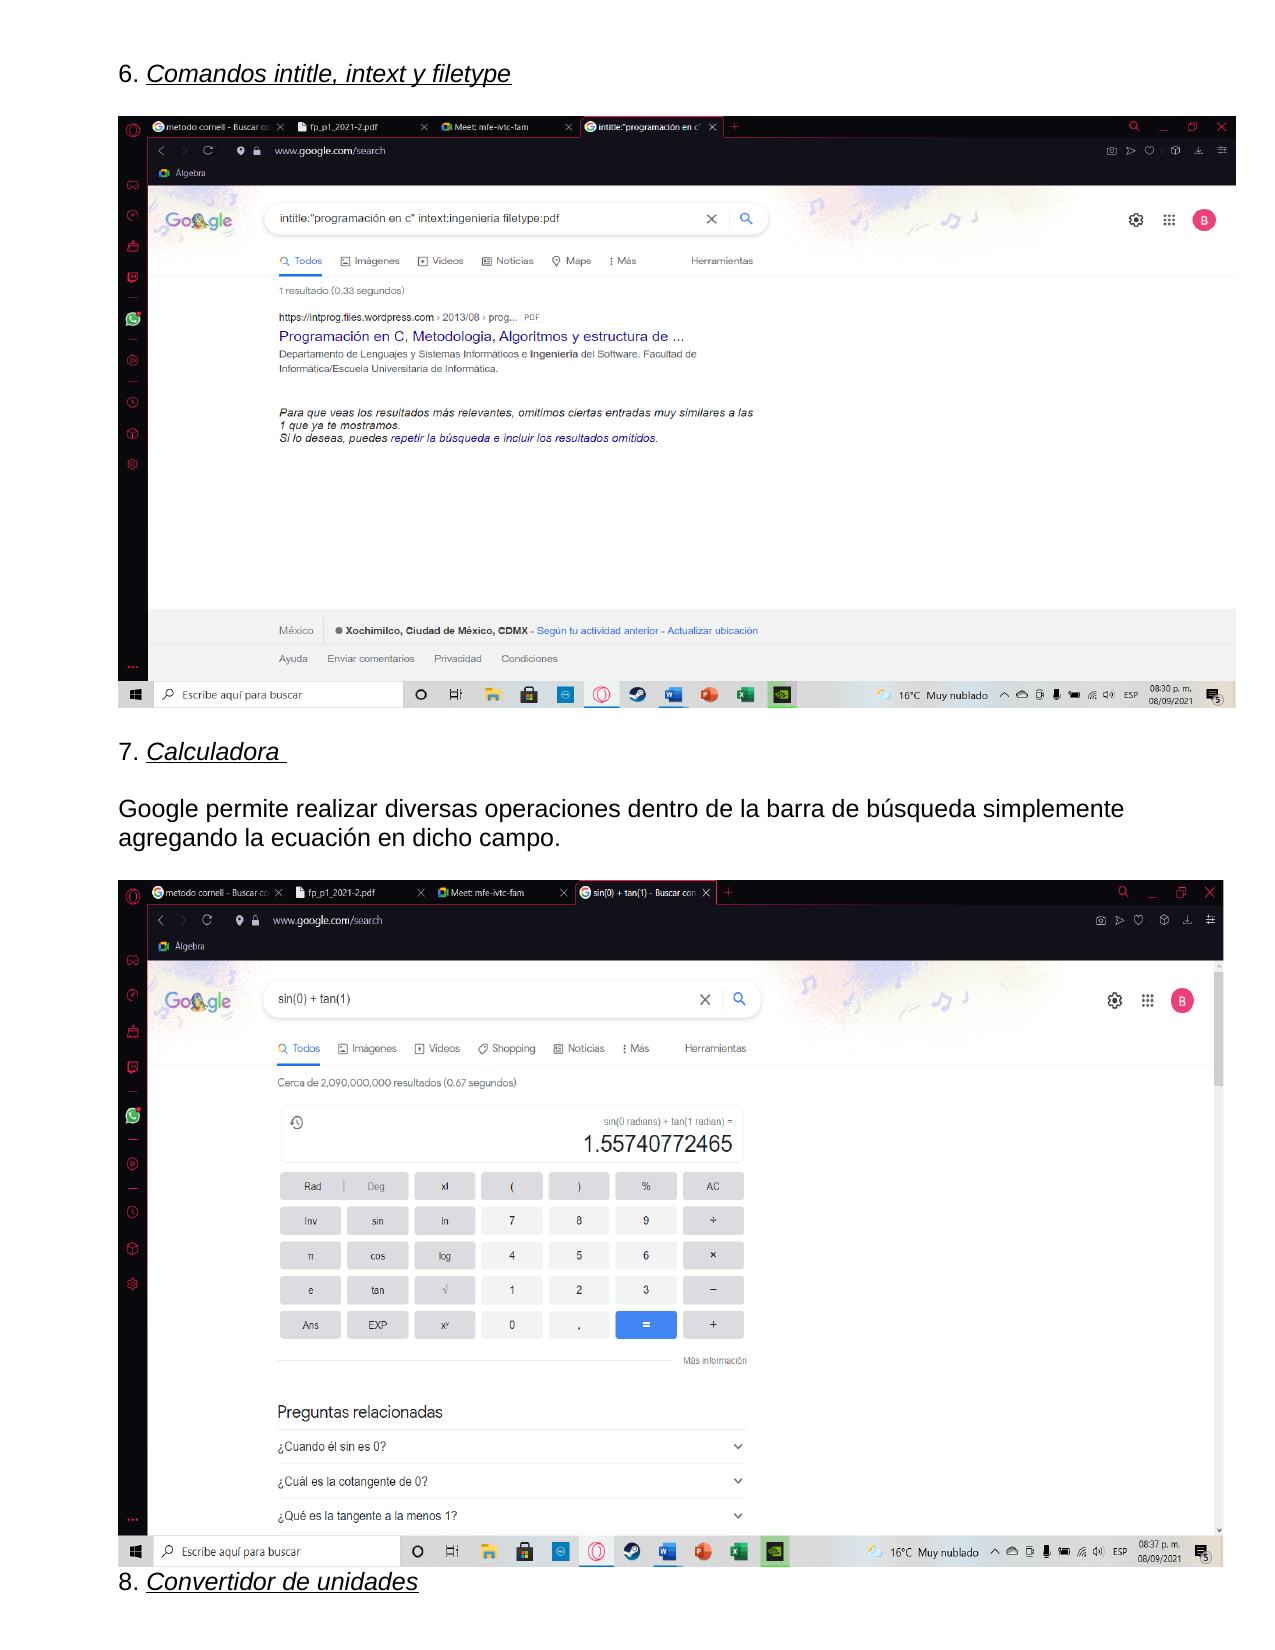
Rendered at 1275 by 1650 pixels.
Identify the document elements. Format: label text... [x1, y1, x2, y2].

picture [118, 880, 1224, 1567]
text Google permite realizar diversas operaciones dentro de la barra de búsqueda simplemente agregando la ecuación en dicho campo. [118, 794, 1205, 852]
text 8. Convertidor de unidades [118, 1567, 1205, 1596]
text 7. Calculadora [118, 737, 1205, 766]
picture [118, 116, 1236, 708]
text 6. Comandos intitle, intext y filetype [118, 59, 1205, 88]
